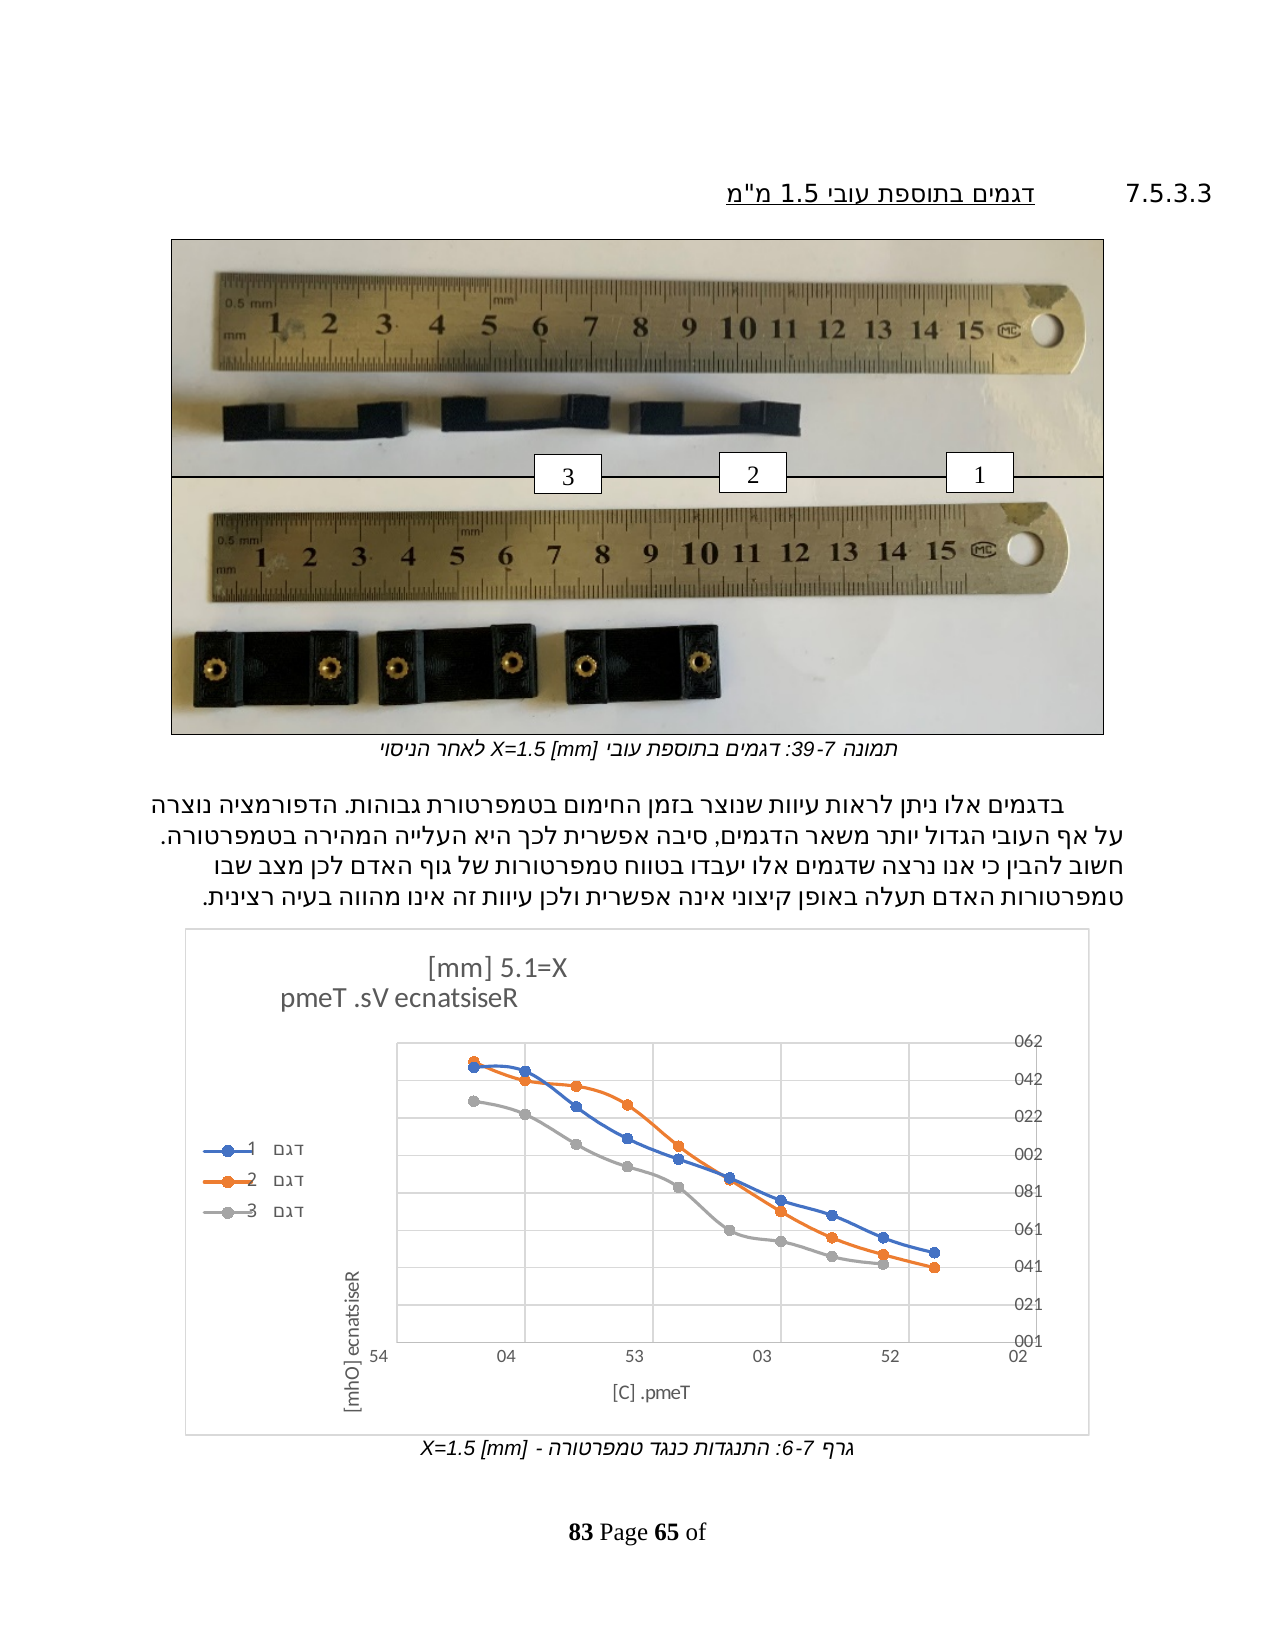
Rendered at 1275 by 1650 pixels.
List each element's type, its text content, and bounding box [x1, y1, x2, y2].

picture [172, 240, 1103, 476]
picture [172, 478, 1103, 734]
text בדגמים אלו ניתן לראות עיוות שנוצר בזמן החימום בטמפרטורת גבוהות. הדפורמציה נוצרה על אף העובי הגדול יותר משאר הדגמים, סיבה אפשרית לכך היא העלייה המהירה בטמפרטורה. חשוב להבין כי אנו נרצה שדגמים אלו יעבדו בטווח טמפרטורות של גוף האדם לכן מצב שבו טמפרטורות האדם תעלה באופן קיצוני אינה אפשרית ולכן עיוות זה אינו מהווה בעיה רצינית. [150, 789, 1125, 912]
subtitle דגמים בתוספת עובי 1.5 מ"מ [150, 179, 1125, 208]
